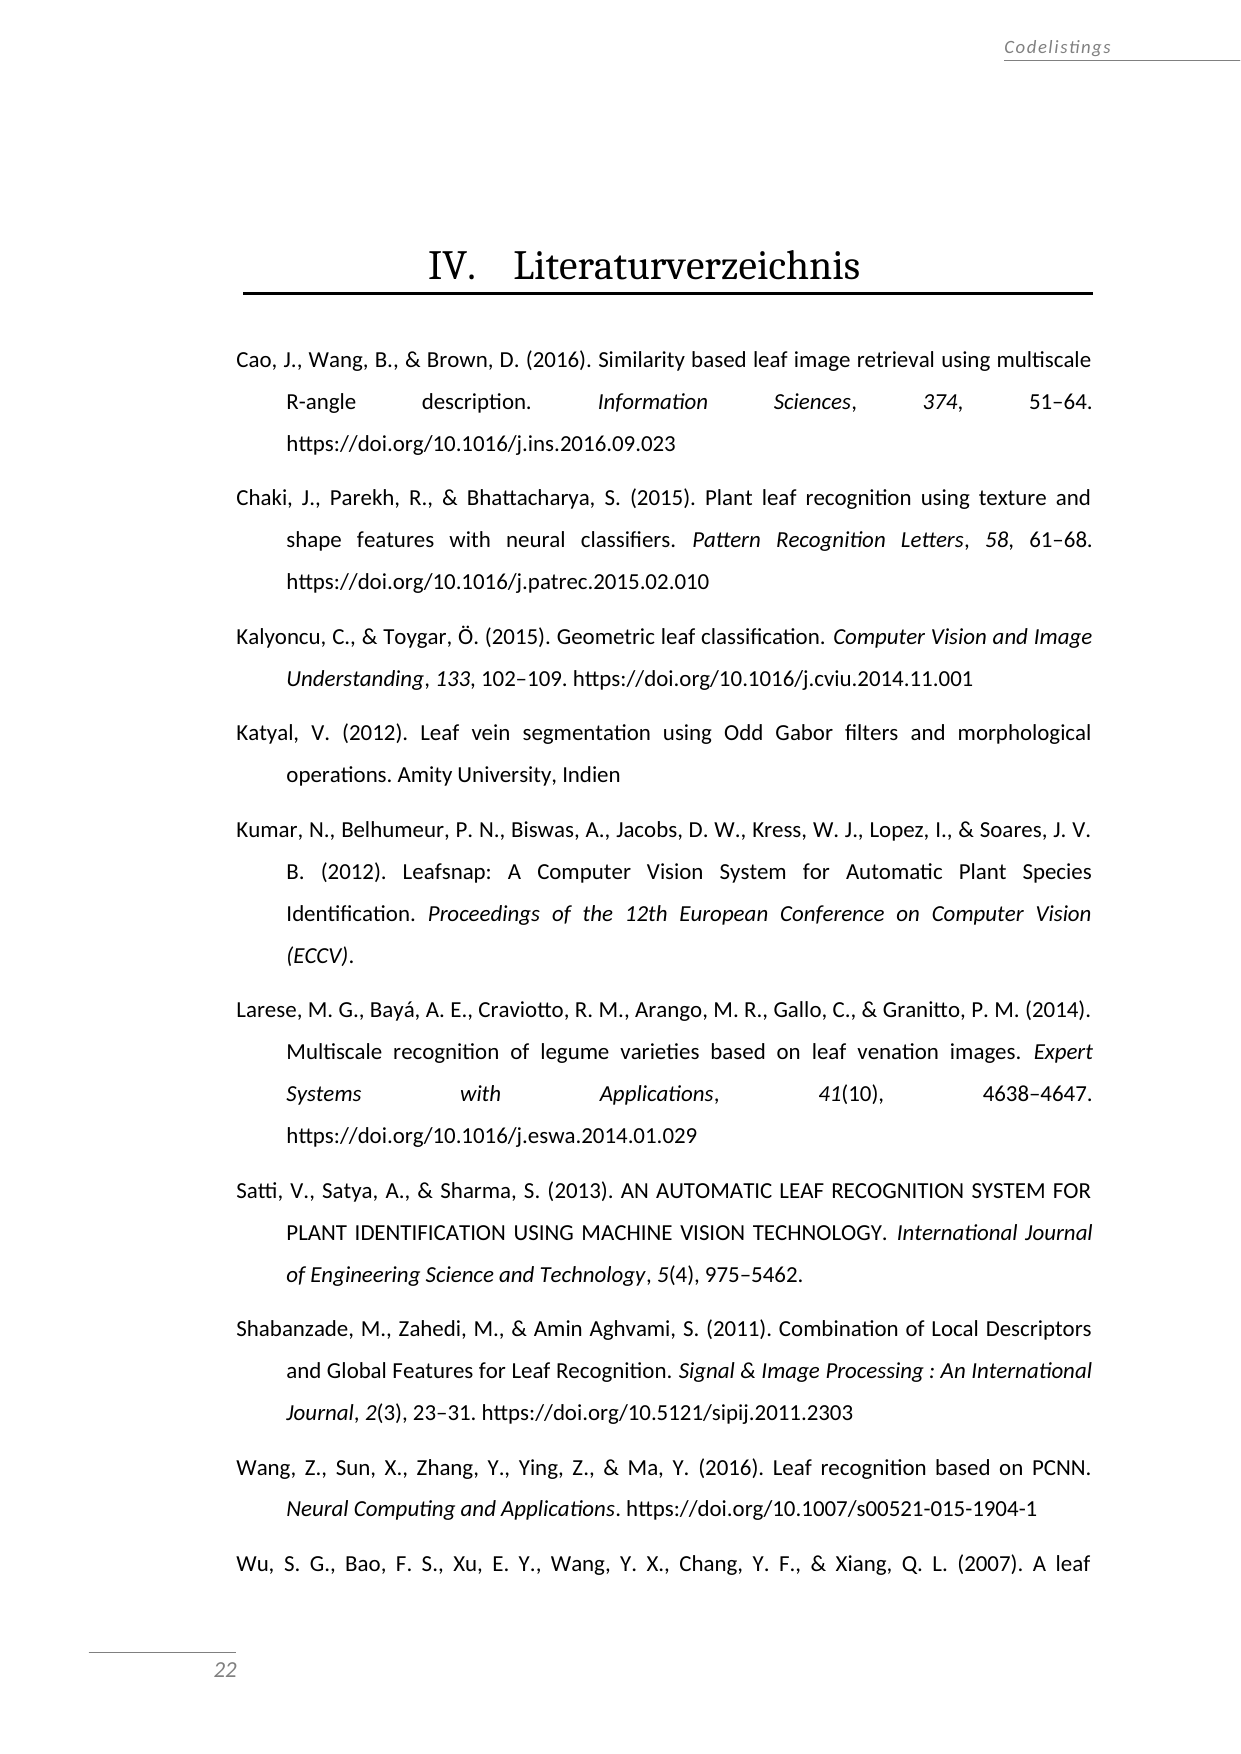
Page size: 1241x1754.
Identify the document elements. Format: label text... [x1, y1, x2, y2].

text Katyal, V. (2012). Leaf vein segmentation using Odd Gabor filters and morphological operations. Amity University, Indien [236, 718, 1093, 788]
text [236, 1549, 1093, 1577]
text Shabanzade, M., Zahedi, M., & Amin Aghvami, S. (2011). Combination of Local Descriptors and Global Features for Leaf Recognition. Signal & Image Processing : An International Journal, 2(3), 23–31. https://doi.org/10.5121/sipij.2011.2303 [236, 1314, 1093, 1426]
text Kalyoncu, C., & Toygar, Ö. (2015). Geometric leaf classification. Computer Vision and Image Understanding, 133, 102–109. https://doi.org/10.1016/j.cviu.2014.11.001 [236, 622, 1093, 692]
text Kumar, N., Belhumeur, P. N., Biswas, A., Jacobs, D. W., Kress, W. J., Lopez, I., & Soares, J. V. B. (2012). Leafsnap: A Computer Vision System for Automatic Plant Species Identification. Proceedings of the 12th European Conference on Computer Vision (ECCV). [236, 815, 1093, 969]
text Larese, M. G., Bayá, A. E., Craviotto, R. M., Arango, M. R., Gallo, C., & Granitto, P. M. (2014). Multiscale recognition of legume varieties based on leaf venation images. Expert Systems with Applications, 41(10), 4638–4647. https://doi.org/10.1016/j.eswa.2014.01.029 [236, 995, 1093, 1149]
text Wang, Z., Sun, X., Zhang, Y., Ying, Z., & Ma, Y. (2016). Leaf recognition based on PCNN. Neural Computing and Applications. https://doi.org/10.1007/s00521-015-1904-1 [236, 1453, 1093, 1523]
text Chaki, J., Parekh, R., & Bhattacharya, S. (2015). Plant leaf recognition using texture and shape features with neural classifiers. Pattern Recognition Letters, 58, 61–68. https://doi.org/10.1016/j.patrec.2015.02.010 [236, 483, 1093, 596]
text Satti, V., Satya, A., & Sharma, S. (2013). AN AUTOMATIC LEAF RECOGNITION SYSTEM FOR PLANT IDENTIFICATION USING MACHINE VISION TECHNOLOGY. International Journal of Engineering Science and Technology, 5(4), 975–5462. [236, 1176, 1093, 1288]
subtitle Literaturverzeichnis [243, 242, 1093, 292]
text Cao, J., Wang, B., & Brown, D. (2016). Similarity based leaf image retrieval using multiscale R-angle description. Information Sciences, 374, 51–64. https://doi.org/10.1016/j.ins.2016.09.023 [236, 345, 1093, 457]
